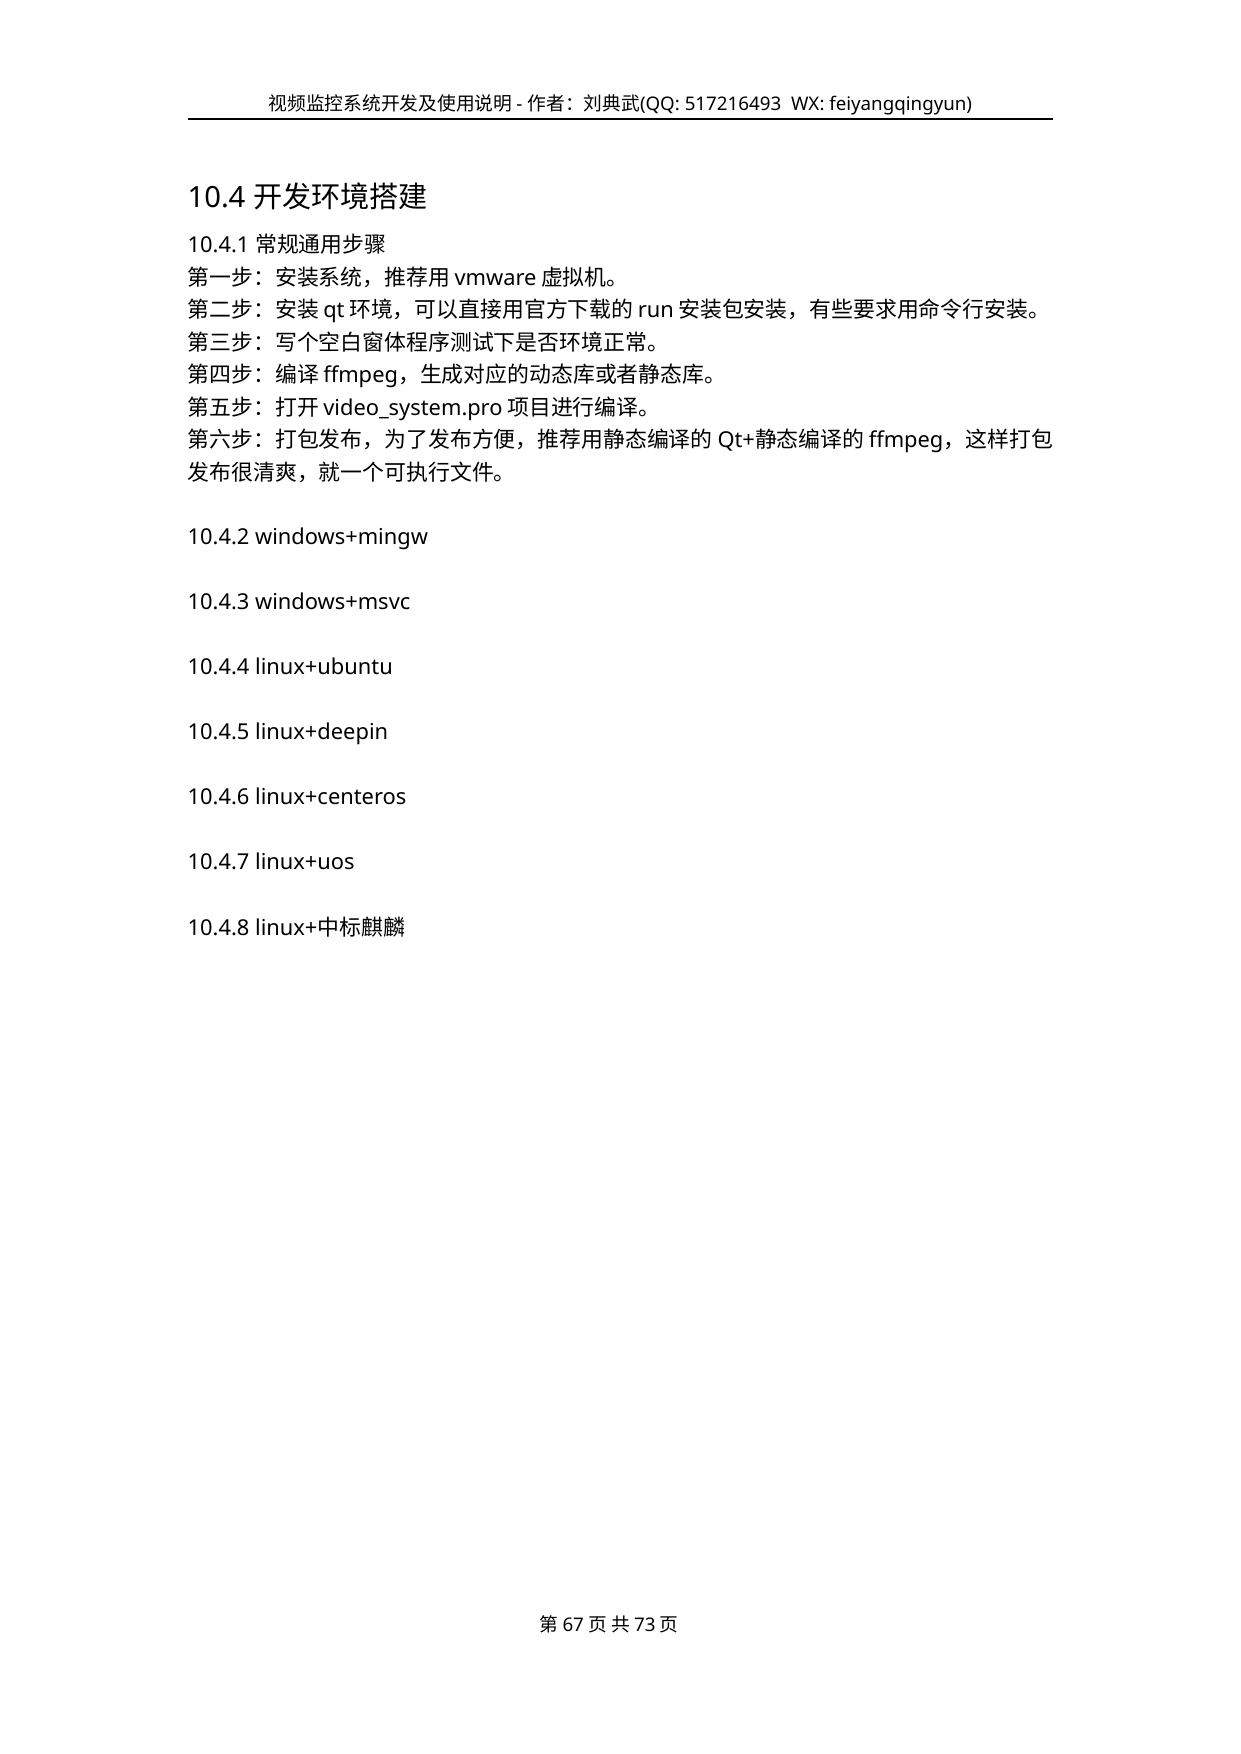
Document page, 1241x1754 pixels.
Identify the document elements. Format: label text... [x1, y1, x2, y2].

text 第三步：写个空白窗体程序测试下是否环境正常。 [187, 324, 1053, 357]
text 10.4.2 windows+mingw [187, 519, 1053, 552]
text 10.4.3 windows+msvc [187, 584, 1053, 617]
text 10.4.8 linux+中标麒麟 [187, 909, 1053, 942]
text 第一步：安装系统，推荐用vmware虚拟机。 [187, 259, 1053, 292]
text 10.4.4 linux+ubuntu [187, 649, 1053, 682]
text 10.4.1 常规通用步骤 [187, 227, 1053, 259]
text 第六步：打包发布，为了发布方便，推荐用静态编译的Qt+静态编译的ffmpeg，这样打包发布很清爽，就一个可执行文件。 [187, 422, 1053, 487]
text 10.4.5 linux+deepin [187, 714, 1053, 747]
text 第二步：安装qt环境，可以直接用官方下载的run安装包安装，有些要求用命令行安装。 [187, 292, 1053, 324]
text 第五步：打开video_system.pro项目进行编译。 [187, 389, 1053, 422]
text 10.4.7 linux+uos [187, 844, 1053, 877]
text 10.4.6 linux+centeros [187, 779, 1053, 812]
text 第四步：编译ffmpeg，生成对应的动态库或者静态库。 [187, 357, 1053, 389]
text 10.4 开发环境搭建 [187, 162, 1053, 227]
